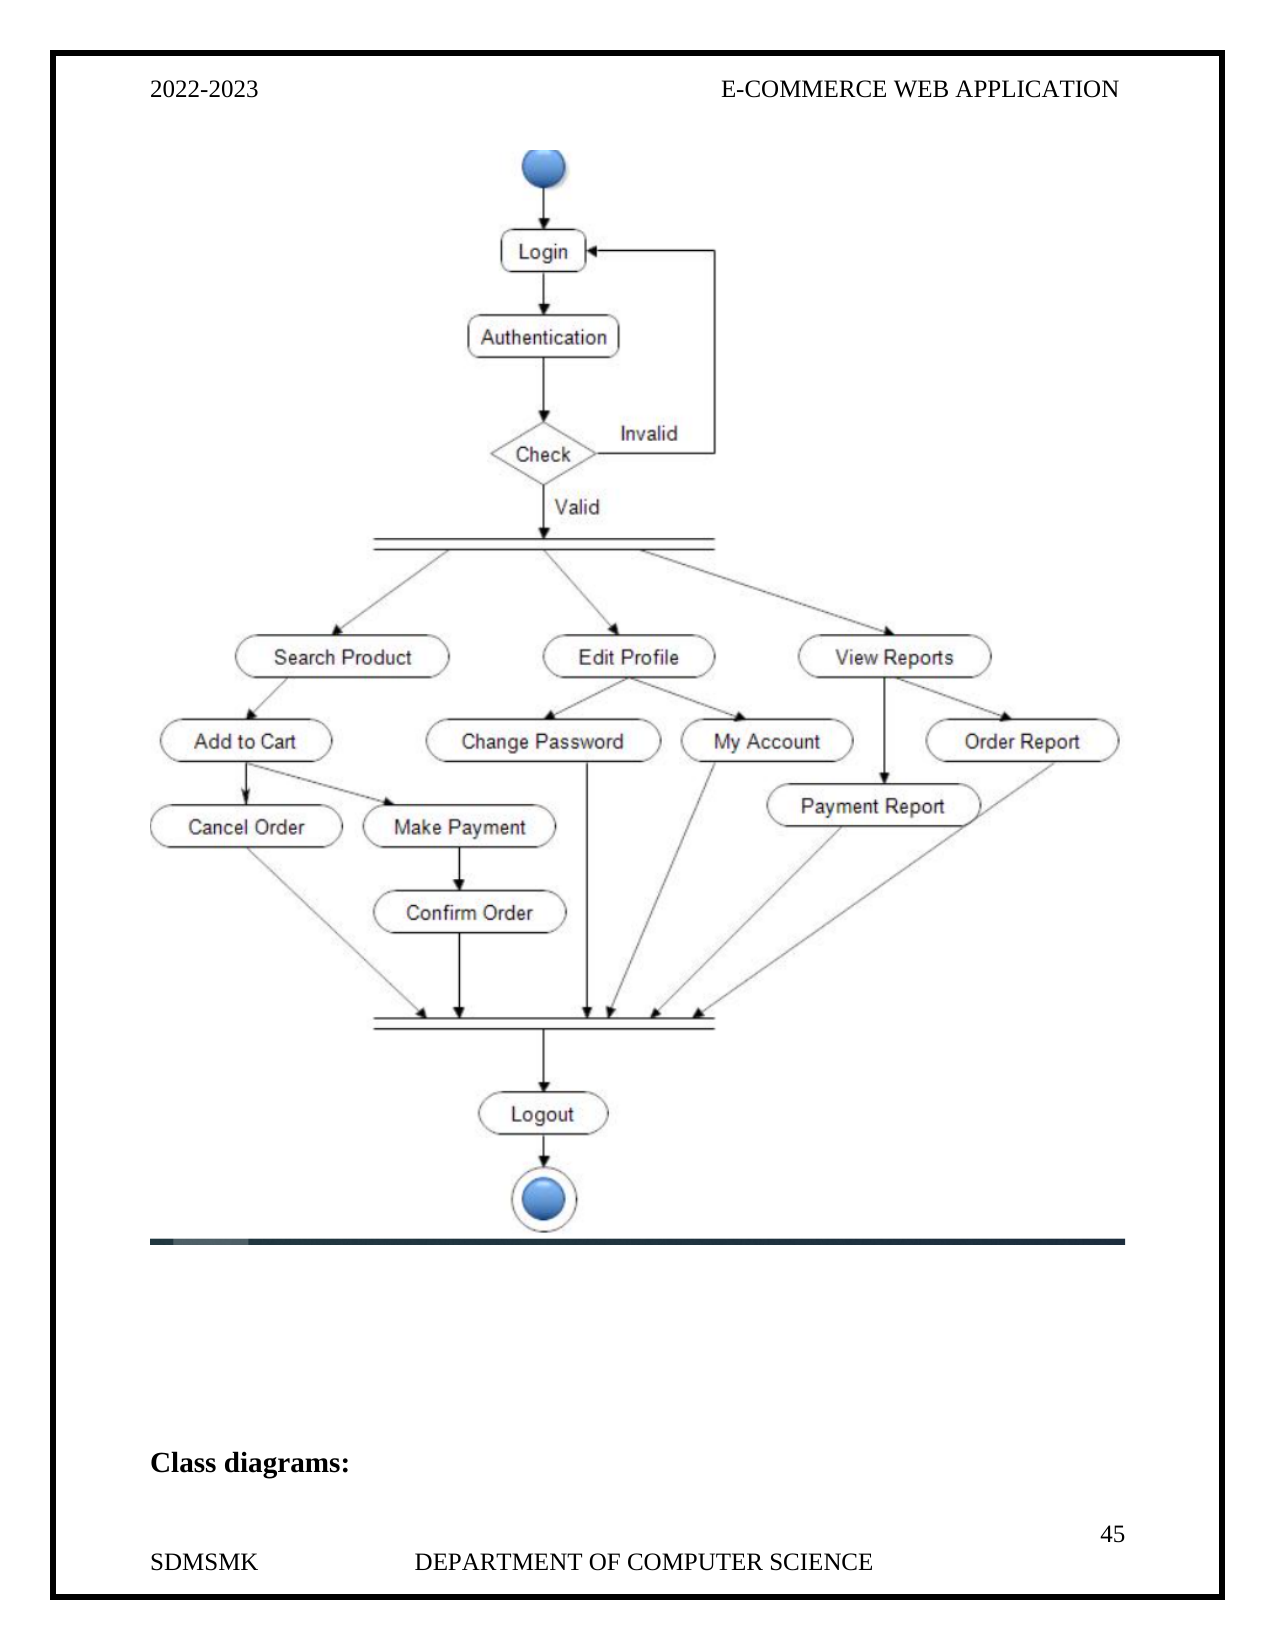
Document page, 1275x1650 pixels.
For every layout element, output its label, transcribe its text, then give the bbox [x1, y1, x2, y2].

text Class diagrams: [150, 1445, 1125, 1479]
picture [150, 150, 1125, 1245]
